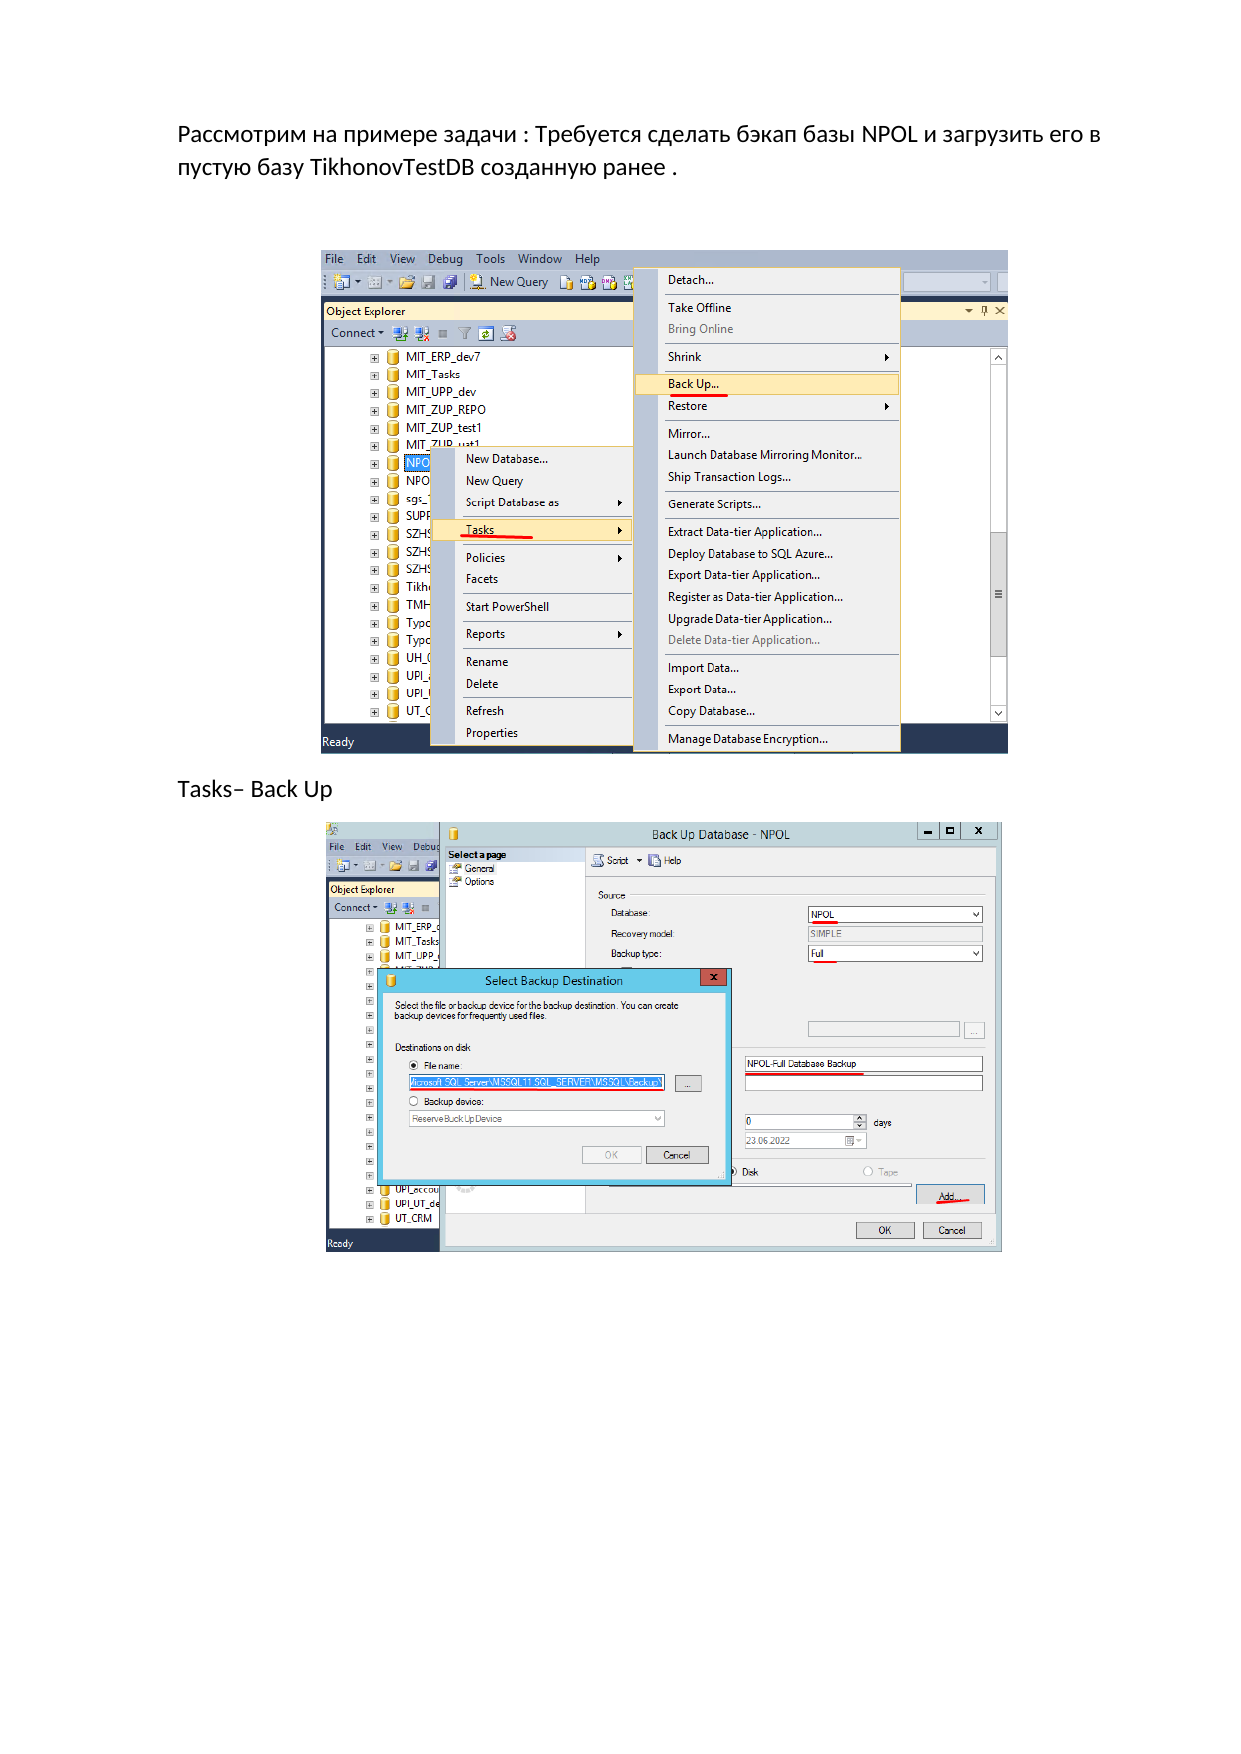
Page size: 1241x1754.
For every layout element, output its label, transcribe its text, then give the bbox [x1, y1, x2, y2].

text Tasks– Back Up [177, 773, 1152, 803]
picture [326, 822, 1002, 1252]
picture [321, 250, 1008, 754]
text Рассмотрим на примере задачи : Требуется сделать бэкап базы NPOL и загрузить его в пустую базу TikhonovTestDB созданную ранее . [177, 118, 1152, 182]
